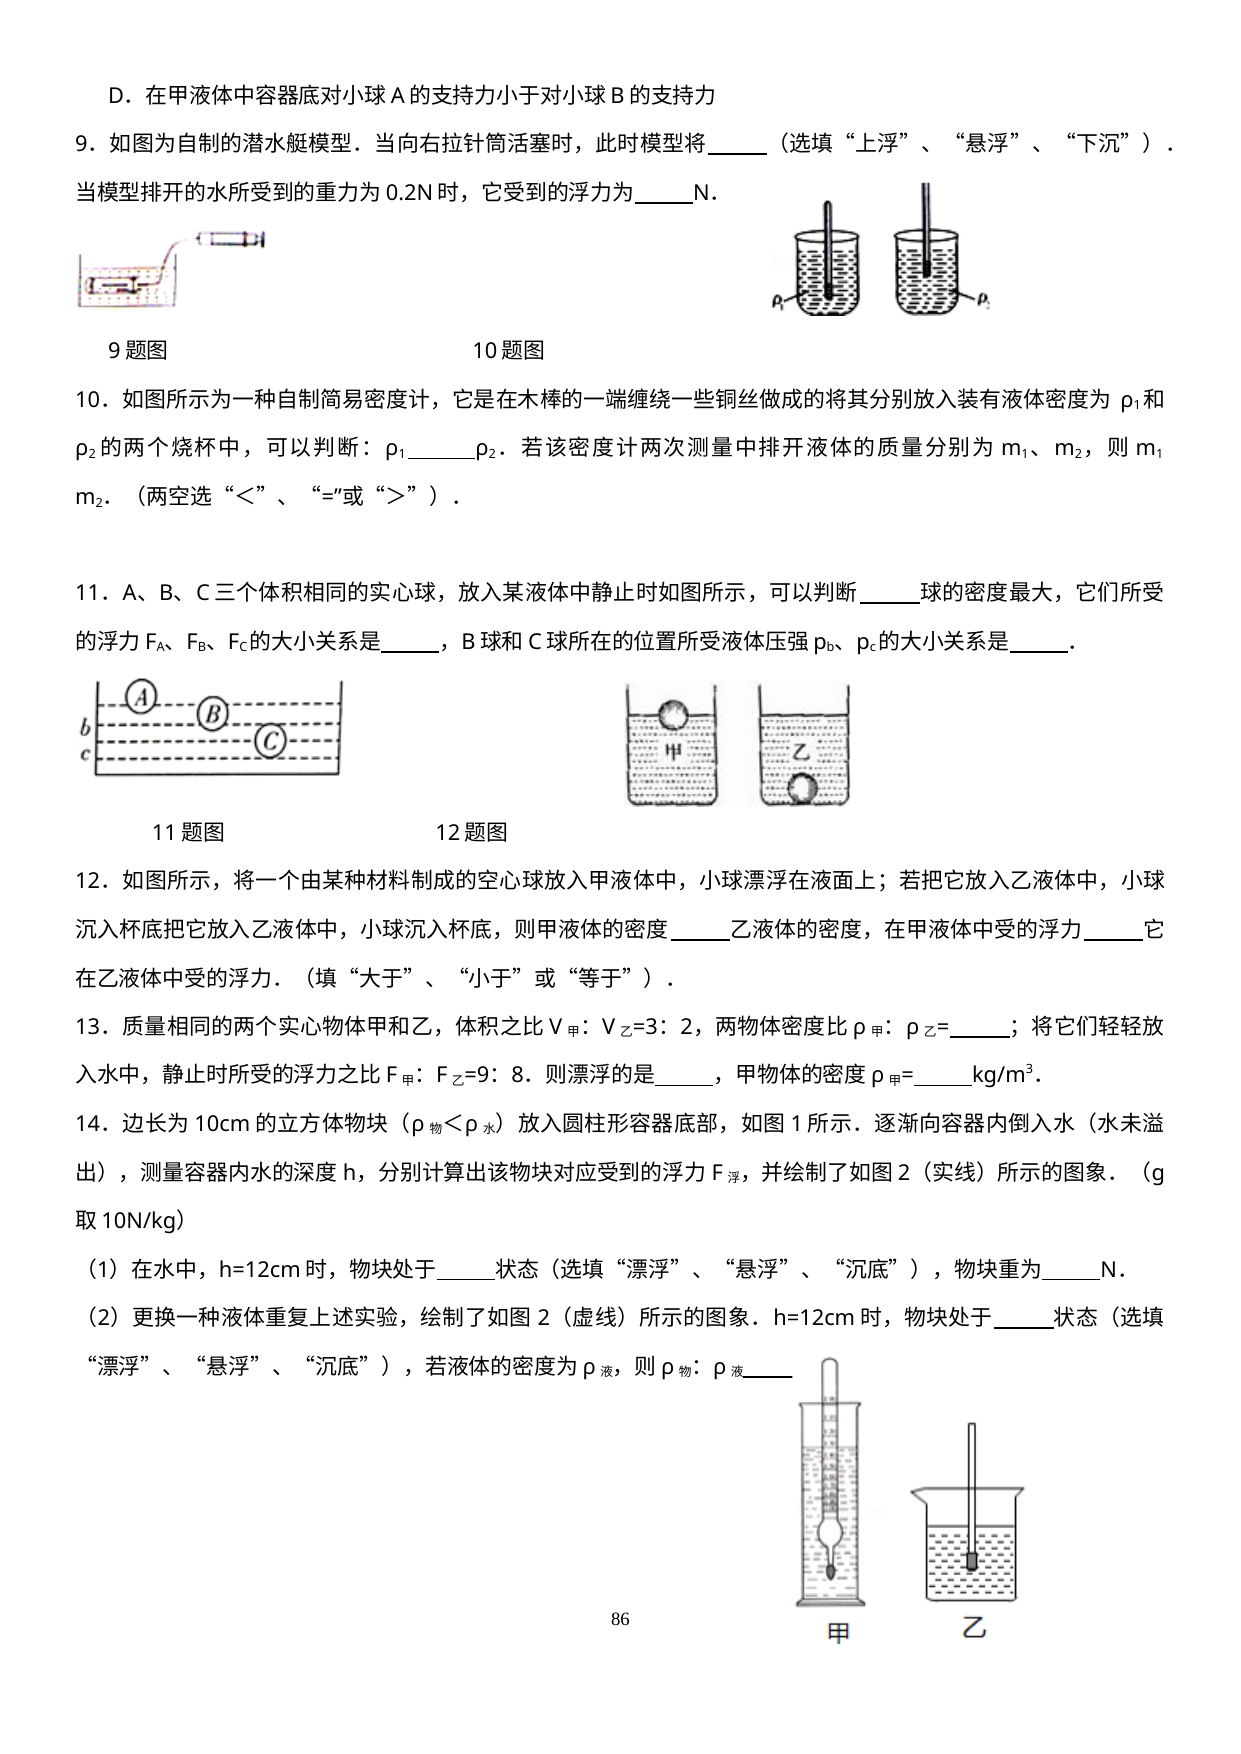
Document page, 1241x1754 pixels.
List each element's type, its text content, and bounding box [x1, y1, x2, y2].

text 14．边长为10cm的立方体物块（ρ物＜ρ水）放入圆柱形容器底部，如图1所示．逐渐向容器内倒入水（水未溢出），测量容器内水的深度h，分别计算出该物块对应受到的浮力F浮，并绘制了如图2（实线）所示的图象．（g取10N/kg） [75, 1106, 1165, 1236]
text （2）更换一种液体重复上述实验，绘制了如图2（虚线）所示的图象．h=12cm时，物块处于 状态（选填“漂浮”、“悬浮”、“沉底”），若液体的密度为ρ液，则ρ物：ρ液 ． [75, 1300, 1165, 1381]
text 9．如图为自制的潜水艇模型．当向右拉针筒活塞时，此时模型将 （选填“上浮”、“悬浮”、“下沉”）．当模型排开的水所受到的重力为0.2N时，它受到的浮力为 N． [75, 126, 1165, 207]
picture [75, 222, 266, 309]
picture [768, 181, 990, 316]
text D．在甲液体中容器底对小球A的支持力小于对小球B的支持力 [75, 77, 1165, 110]
text 11．A、B、C三个体积相同的实心球，放入某液体中静止时如图所示，可以判断 球的密度最大，它们所受的浮力FA、FB、FC的大小关系是 ，B球和C球所在的位置所受液体压强pb、pc的大小关系是 ． [75, 574, 1165, 656]
picture [792, 1354, 1026, 1644]
text （1）在水中，h=12cm时，物块处于 状态（选填“漂浮”、“悬浮”、“沉底”），物块重为 N． [75, 1251, 1165, 1284]
picture [623, 681, 851, 807]
text 13．质量相同的两个实心物体甲和乙，体积之比V甲：V乙=3：2，两物体密度比ρ甲：ρ乙= ；将它们轻轻放入水中，静止时所受的浮力之比F甲：F乙=9：8．则漂浮的是 ，甲物体的密度ρ甲= kg/m3． [75, 1008, 1165, 1090]
text 11题图 12题图 [75, 814, 1165, 847]
text 9题图 10题图 [75, 333, 1165, 366]
text 10．如图所示为一种自制简易密度计，它是在木棒的一端缠绕一些铜丝做成的将其分别放入装有液体密度为ρ1和ρ2的两个烧杯中，可以判断：ρ1 ρ2．若该密度计两次测量中排开液体的质量分别为m1、m2，则m1 m2．（两空选“＜”、“=”或“＞”）． [75, 381, 1165, 511]
picture [75, 671, 349, 782]
text 12．如图所示，将一个由某种材料制成的空心球放入甲液体中，小球漂浮在液面上；若把它放入乙液体中，小球沉入杯底把它放入乙液体中，小球沉入杯底，则甲液体的密度 乙液体的密度，在甲液体中受的浮力 它在乙液体中受的浮力．（填“大于”、“小于”或“等于”）． [75, 863, 1165, 993]
